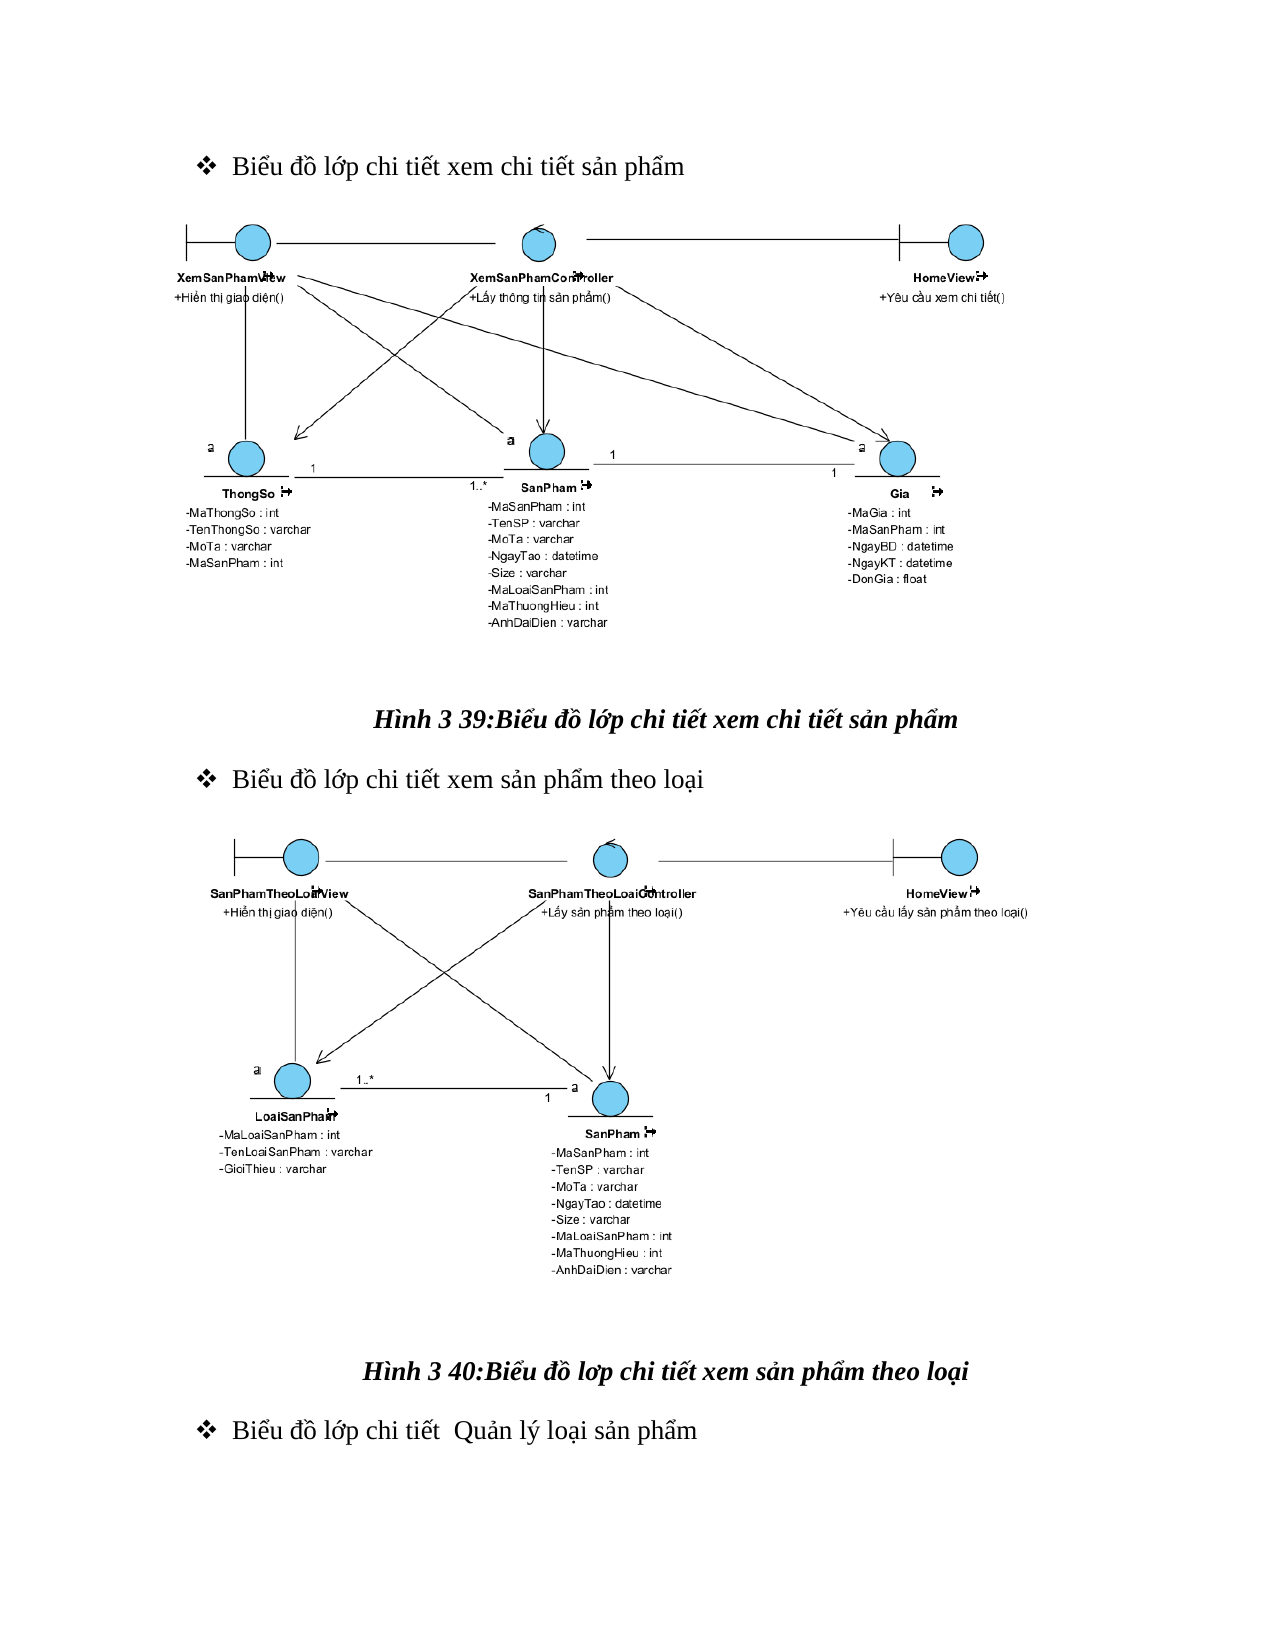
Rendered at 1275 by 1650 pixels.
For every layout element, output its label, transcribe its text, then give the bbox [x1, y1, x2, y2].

list Biểu đồ lớp chi tiết xem chi tiết sản phẩm [194, 150, 1125, 181]
list Biểu đồ lớp chi tiết xem sản phẩm theo loại [194, 763, 1125, 794]
list Biểu đồ lớp chi tiết Quản lý loại sản phẩm [194, 1414, 1125, 1446]
picture [150, 209, 1065, 651]
picture [187, 822, 1103, 1303]
